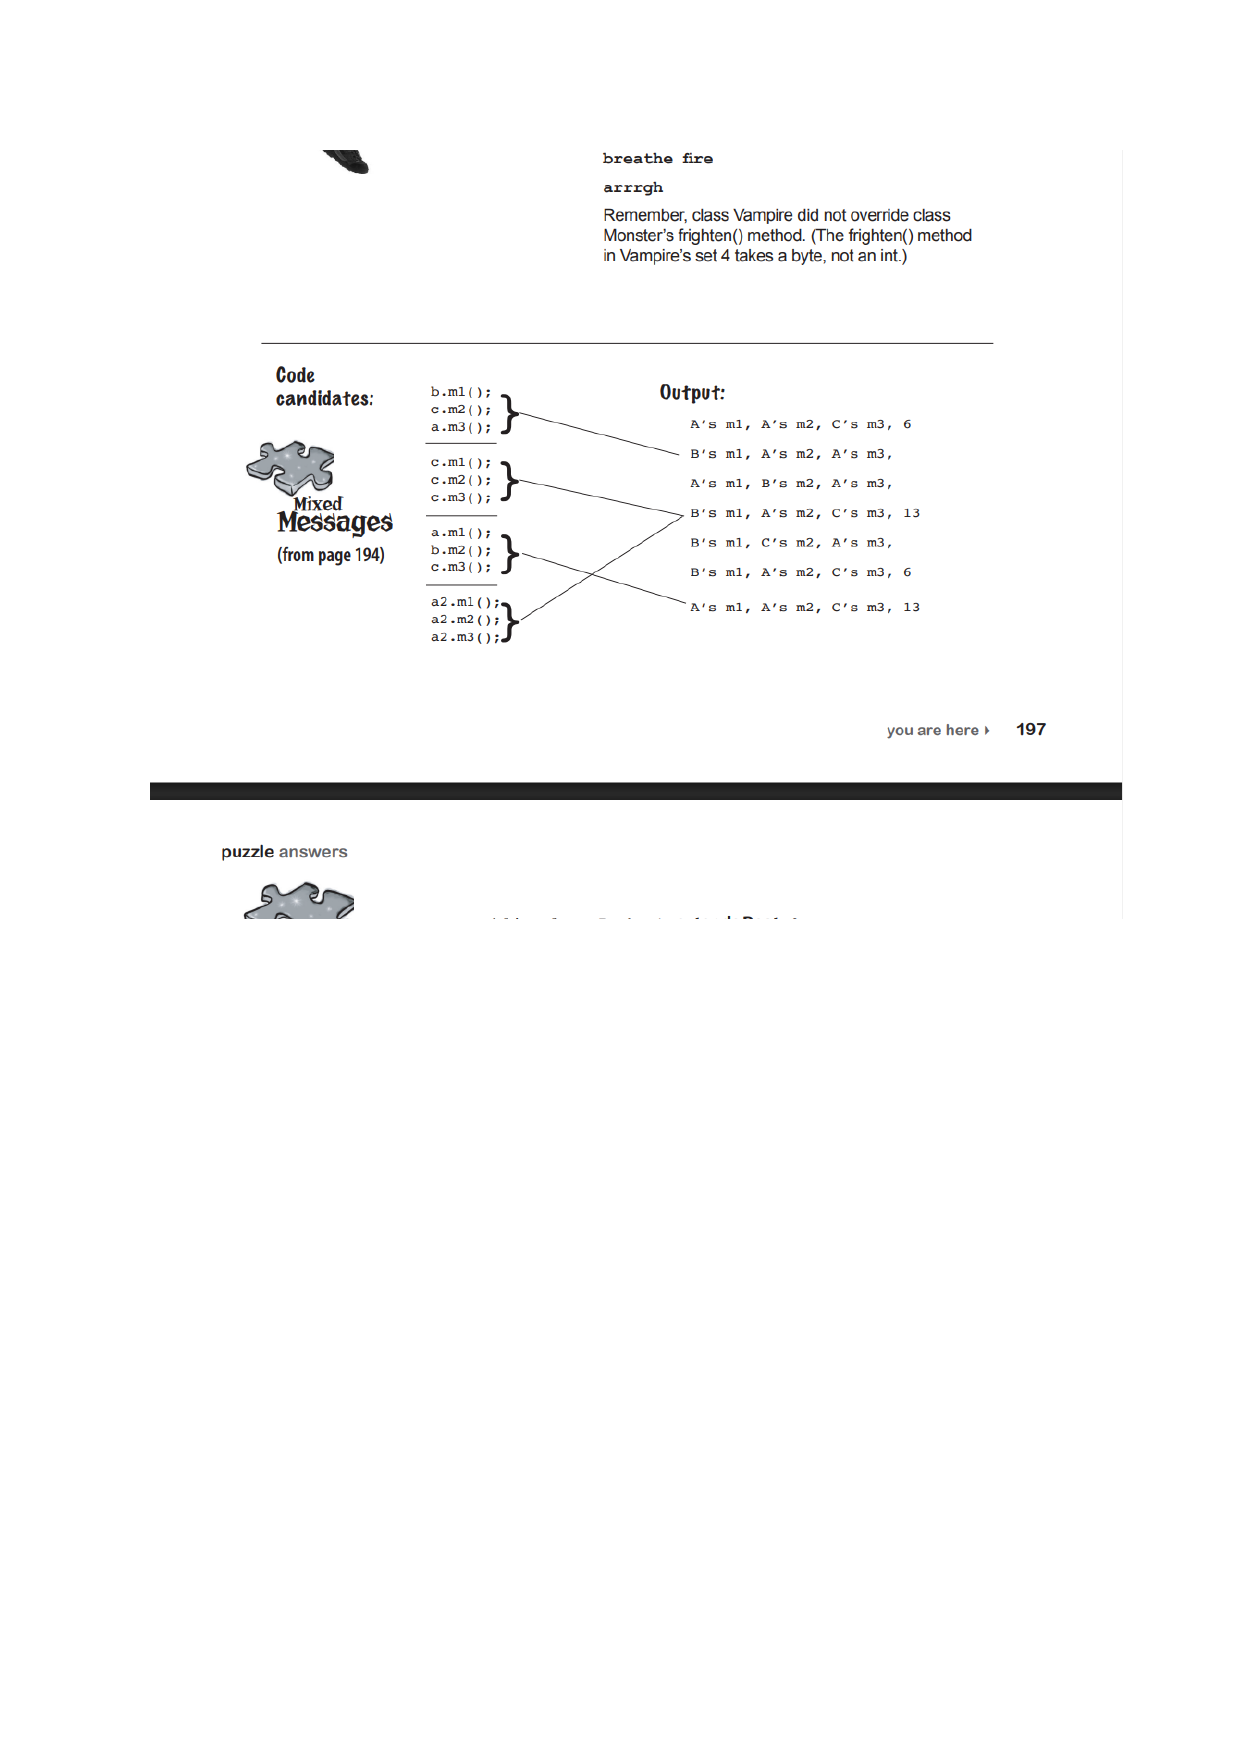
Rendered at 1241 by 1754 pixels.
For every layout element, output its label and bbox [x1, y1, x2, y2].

picture [150, 150, 1123, 919]
